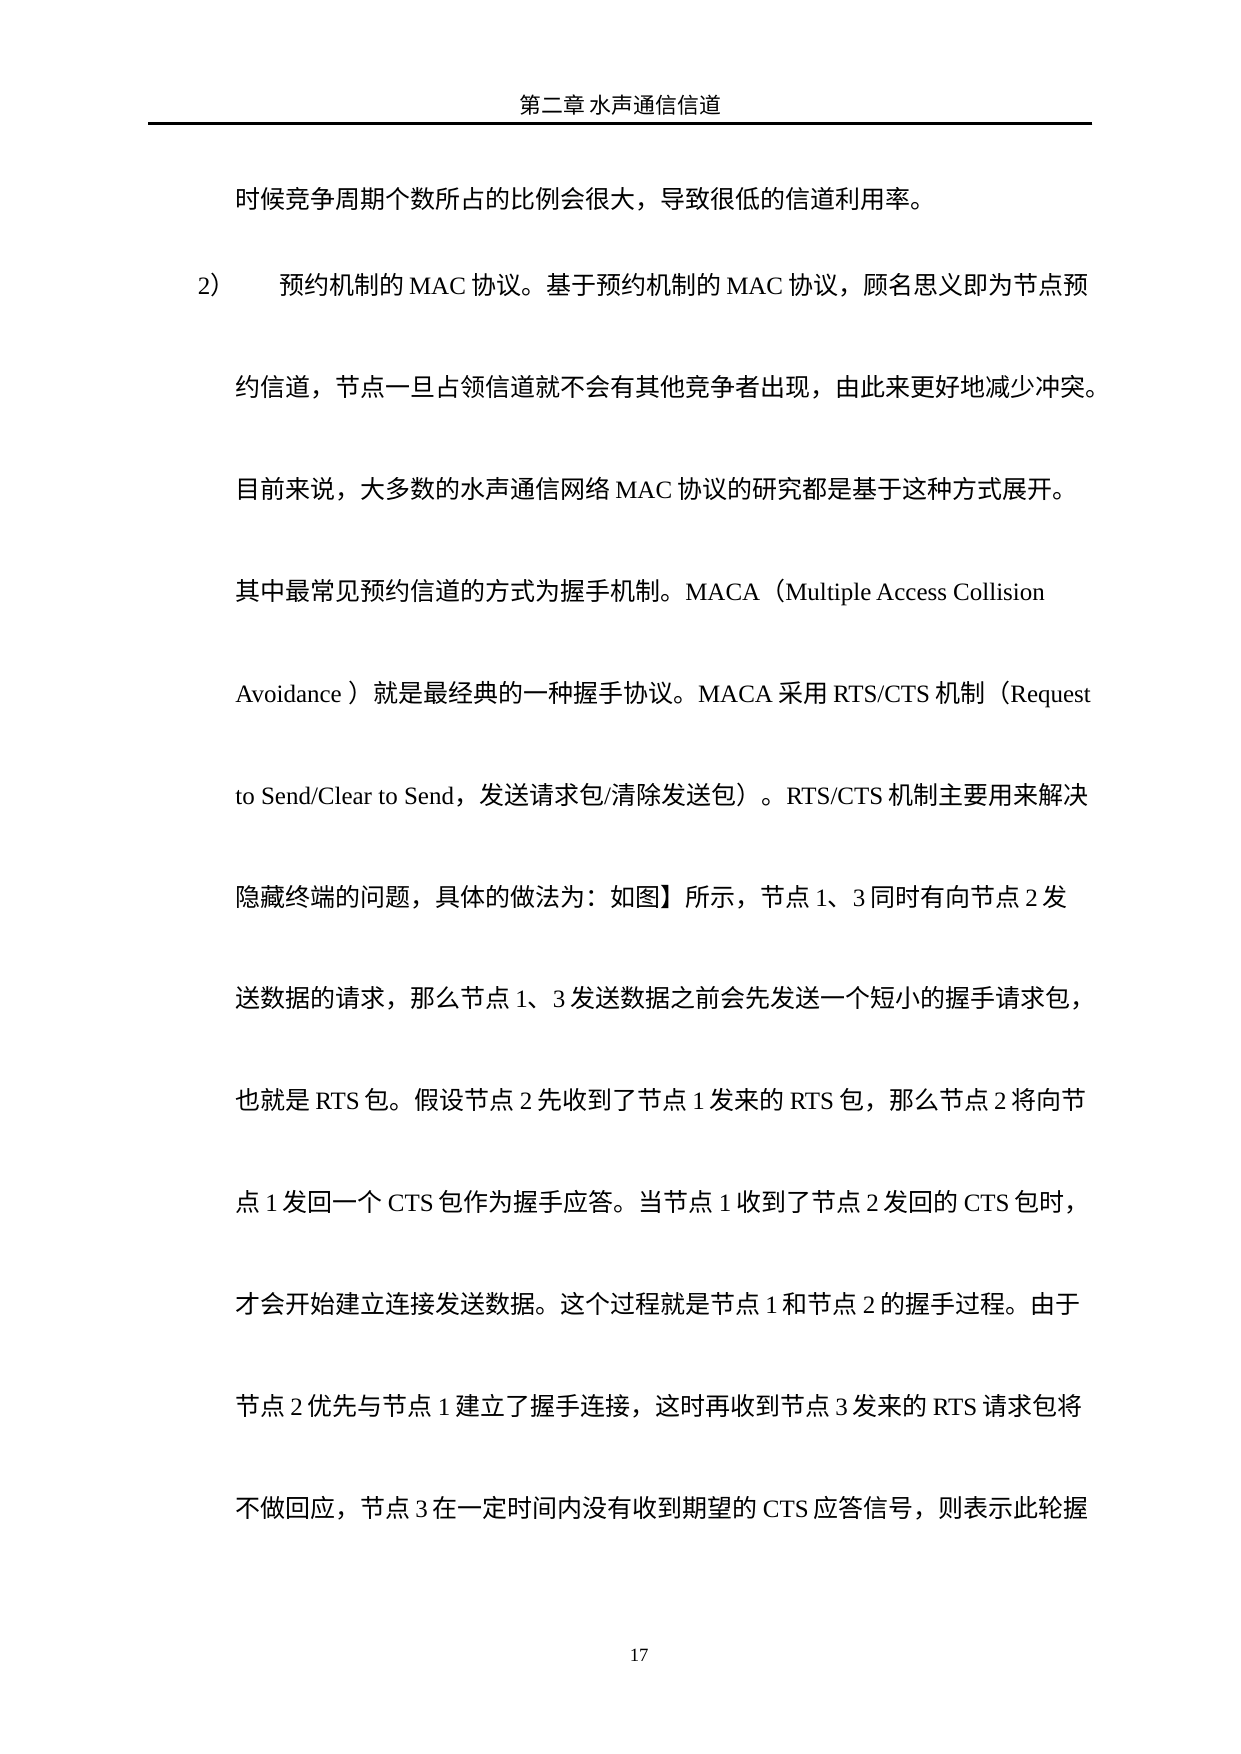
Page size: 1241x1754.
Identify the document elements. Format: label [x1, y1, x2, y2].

list [198, 250, 1092, 1540]
text [235, 164, 1092, 232]
